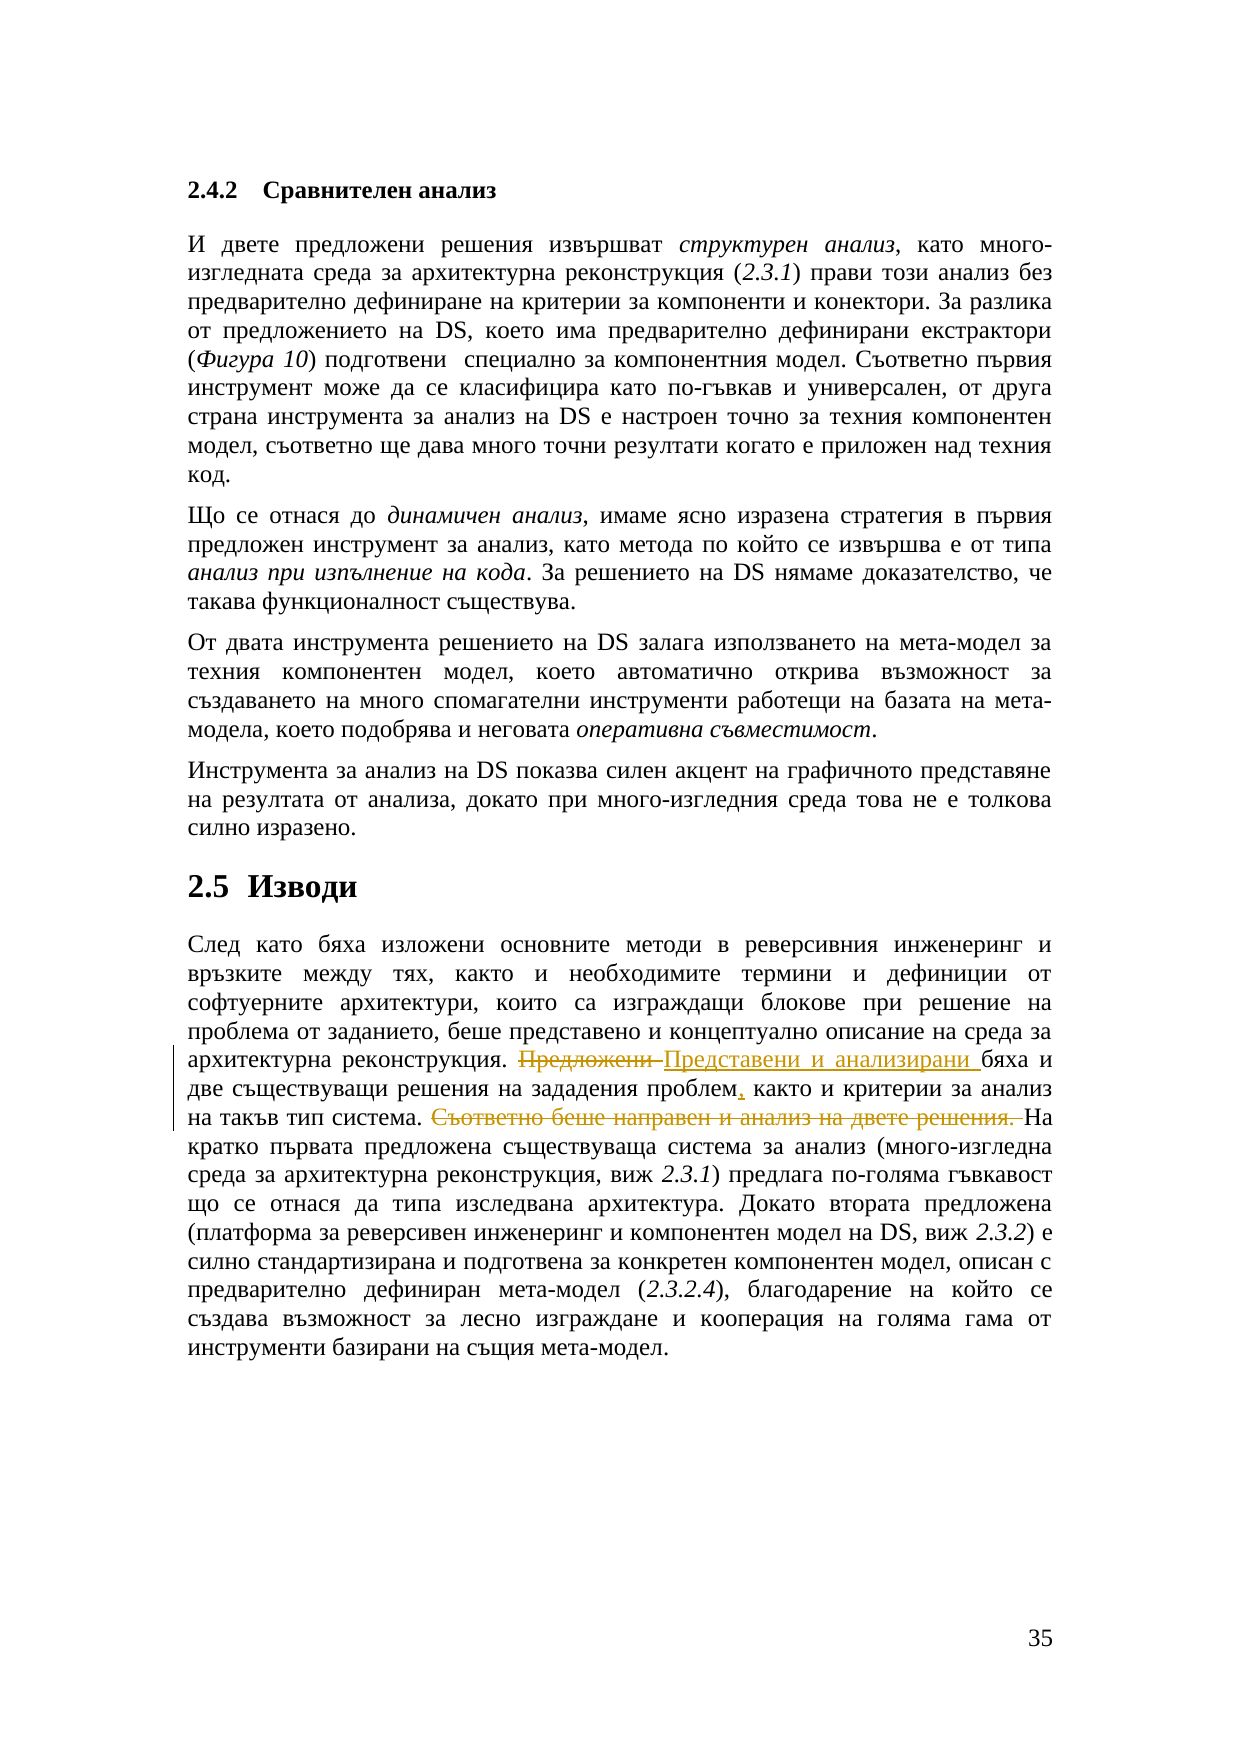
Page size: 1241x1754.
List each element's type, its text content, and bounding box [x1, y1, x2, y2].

text От двата инструмента решението на DS залага използването на мета-модел за техния компонентен модел, което автоматично открива възможност за създаването на много спомагателни инструменти работещи на базата на мета-модела, което подобрява и неговата оперативна съвместимост. [187, 627, 1053, 742]
text След като бяха изложени основните методи в реверсивния инженеринг и връзките между тях, както и необходимите термини и дефиниции от софтуерните архитектури, които са изграждащи блокове при решение на проблема от заданието, беше представено и концептуално описание на среда за архитектурна реконструкция. бяха и две съществуващи решения на зададения проблем както и критерии за анализ на такъв тип система. На кратко първата предложена съществуваща система за анализ (много-изгледна среда за архитектурна реконструкция, виж 2.3.1) предлага по-голяма гъвкавост що се отнася да типа изследвана архитектура. Докато втората предложена (платформа за реверсивен инженеринг и компонентен модел на DS, виж 2.3.2) е силно стандартизирана и подготвена за конкретен компонентен модел, описан с предварително дефиниран мета-модел (2.3.2.4), благодарение на който се създава възможност за лесно изграждане и кооперация на голяма гама от инструменти базирани на същия мета-модел. [187, 929, 1053, 1361]
text Що се отнася до динамичен анализ, имаме ясно изразена стратегия в първия предложен инструмент за анализ, като метода по който се извършва е от типа анализ при изпълнение на кода. За решението на DS нямаме доказателство, че такава функционалност съществува. [187, 500, 1053, 615]
text И двете предложени решения извършват структурен анализ, като много-изгледната среда за архитектурна реконструкция (2.3.1) прави този анализ без предварително дефиниране на критерии за компоненти и конектори. За разлика от предложението на DS, което има предварително дефинирани екстрактори (Фигура 10) подготвени специално за компонентния модел. Съответно първия инструмент може да се класифицира като по-гъвкав и универсален, от друга страна инструмента за анализ на DS е настроен точно за техния компонентен модел, съответно ще дава много точни резултати когато е приложен над техния код. [187, 229, 1053, 487]
text Инструмента за анализ на DS показва силен акцент на графичното представяне на резултата от анализа, докато при много-изгледния среда това не е толкова силно изразено. [187, 755, 1053, 841]
subtitle Изводи [187, 866, 1053, 904]
subtitle Сравнителен анализ [187, 175, 1053, 204]
